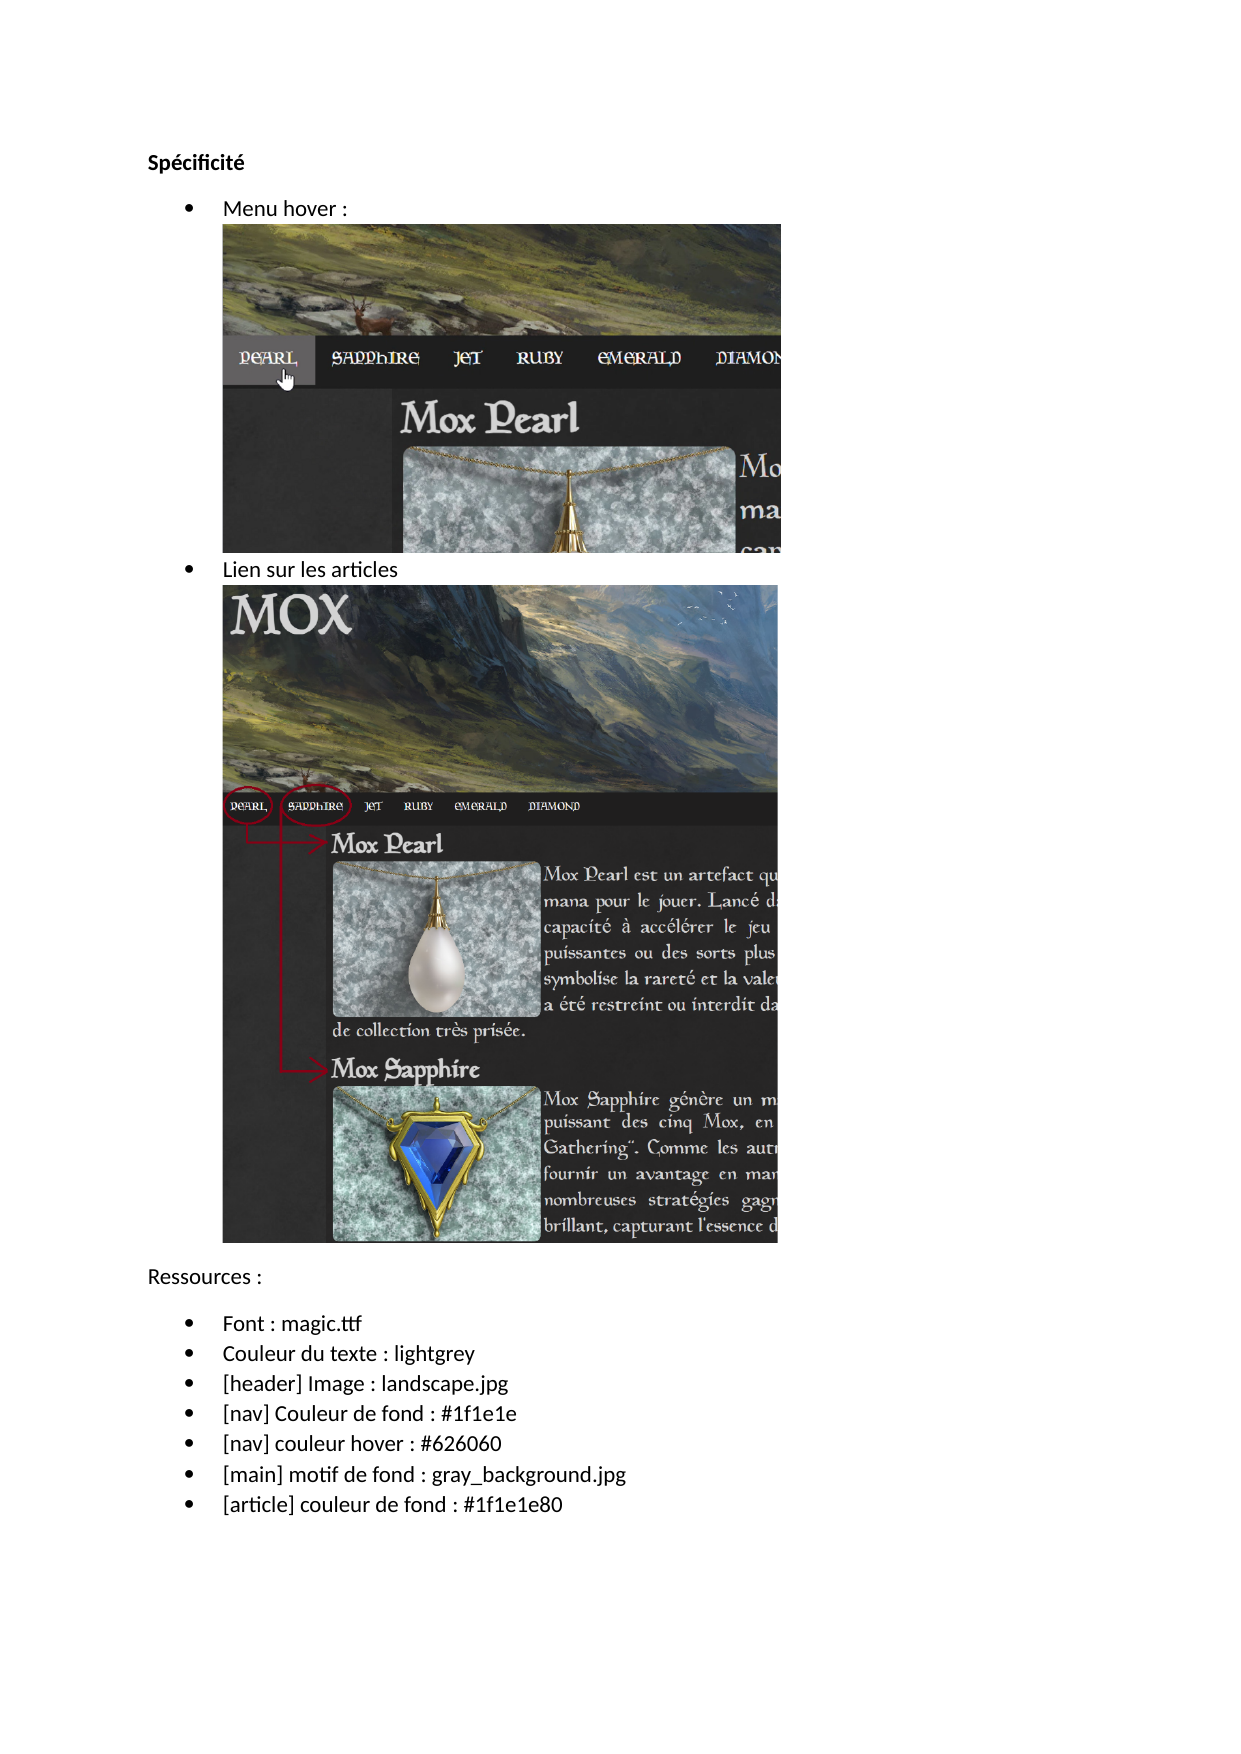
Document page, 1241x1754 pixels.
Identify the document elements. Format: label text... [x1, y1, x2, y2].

list [nav] Couleur de fond : #1f1e1e [185, 1399, 1122, 1427]
text Ressources : [148, 1262, 1122, 1290]
list [nav] couleur hover : #626060 [185, 1429, 1122, 1458]
picture [222, 224, 781, 553]
list [header] Image : landscape.jpg [185, 1369, 1122, 1397]
list Lien sur les articles [185, 555, 1122, 583]
list Couleur du texte : lightgrey [185, 1339, 1122, 1367]
list [article] couleur de fond : #1f1e1e80 [185, 1490, 1122, 1518]
picture [222, 585, 778, 1243]
list Font : magic.ttf [185, 1309, 1122, 1337]
list Menu hover : [185, 194, 1122, 222]
list [main] motif de fond : gray_background.jpg [185, 1460, 1122, 1488]
text Spécificité [148, 148, 1122, 176]
